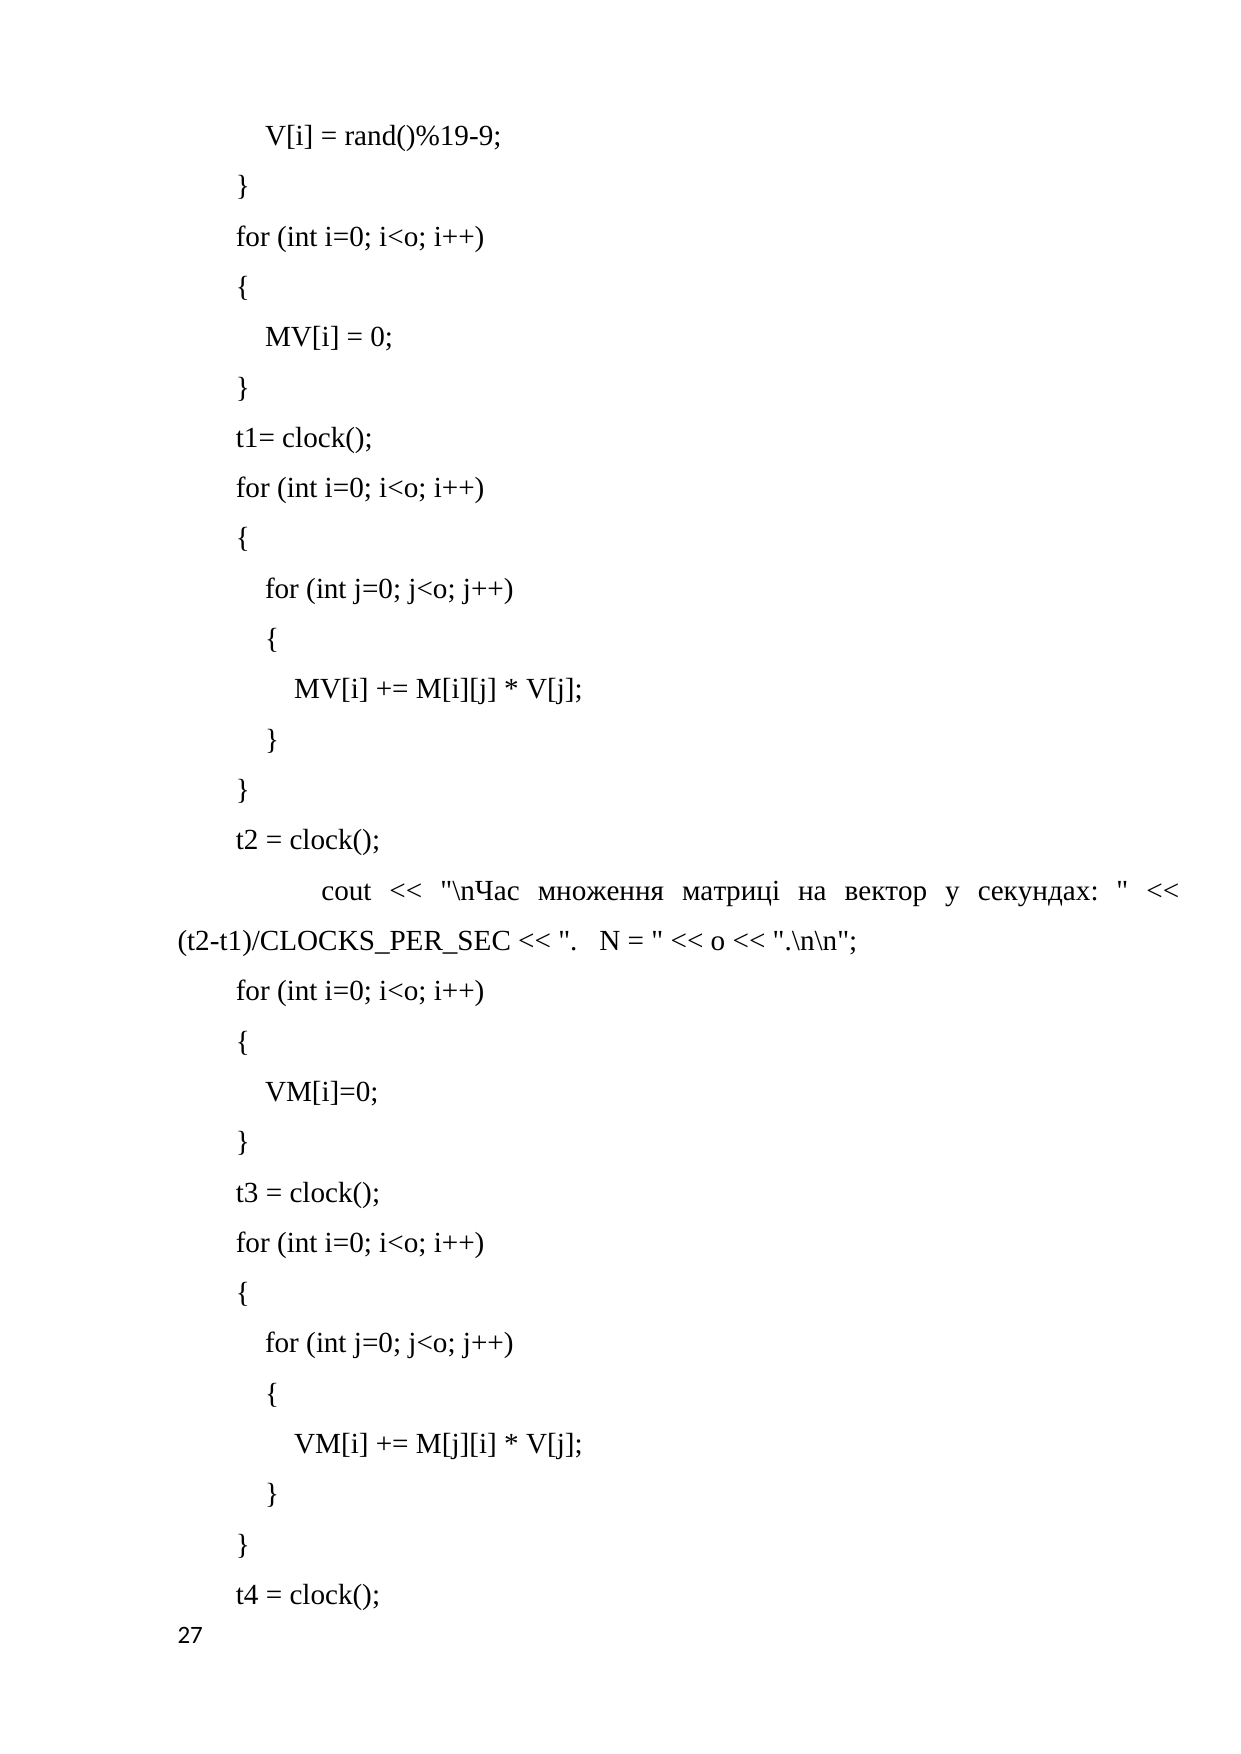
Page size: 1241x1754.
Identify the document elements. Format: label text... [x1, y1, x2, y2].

text } [177, 370, 1181, 403]
text } [177, 772, 1181, 806]
text for (int j=0; j<o; j++) [177, 571, 1181, 604]
text { [177, 269, 1181, 303]
text { [177, 621, 1181, 655]
text } [177, 1477, 1181, 1510]
text { [177, 1376, 1181, 1409]
text VM[i] += M[j][i] * V[j]; [177, 1426, 1181, 1460]
text t4 = clock(); [177, 1577, 1181, 1611]
text MV[i] += M[i][j] * V[j]; [177, 672, 1181, 705]
text for (int i=0; i<o; i++) [177, 1225, 1181, 1258]
text cout << "\nЧас множення матриці на вектор у секундах: " << (t2-t1)/CLOCKS_PER_SEC << ". N = " << o << ".\n\n"; [177, 873, 1181, 957]
text { [177, 521, 1181, 554]
text t1= clock(); [177, 420, 1181, 453]
text } [177, 1527, 1181, 1560]
text V[i] = rand()%19-9; [177, 118, 1181, 152]
text t3 = clock(); [177, 1175, 1181, 1208]
text for (int j=0; j<o; j++) [177, 1326, 1181, 1359]
text } [177, 722, 1181, 755]
text VM[i]=0; [177, 1074, 1181, 1108]
text t2 = clock(); [177, 822, 1181, 856]
text } [177, 168, 1181, 202]
text { [177, 1024, 1181, 1057]
text for (int i=0; i<o; i++) [177, 973, 1181, 1007]
text for (int i=0; i<o; i++) [177, 219, 1181, 252]
text for (int i=0; i<o; i++) [177, 470, 1181, 504]
text MV[i] = 0; [177, 319, 1181, 353]
text { [177, 1275, 1181, 1309]
text } [177, 1124, 1181, 1158]
